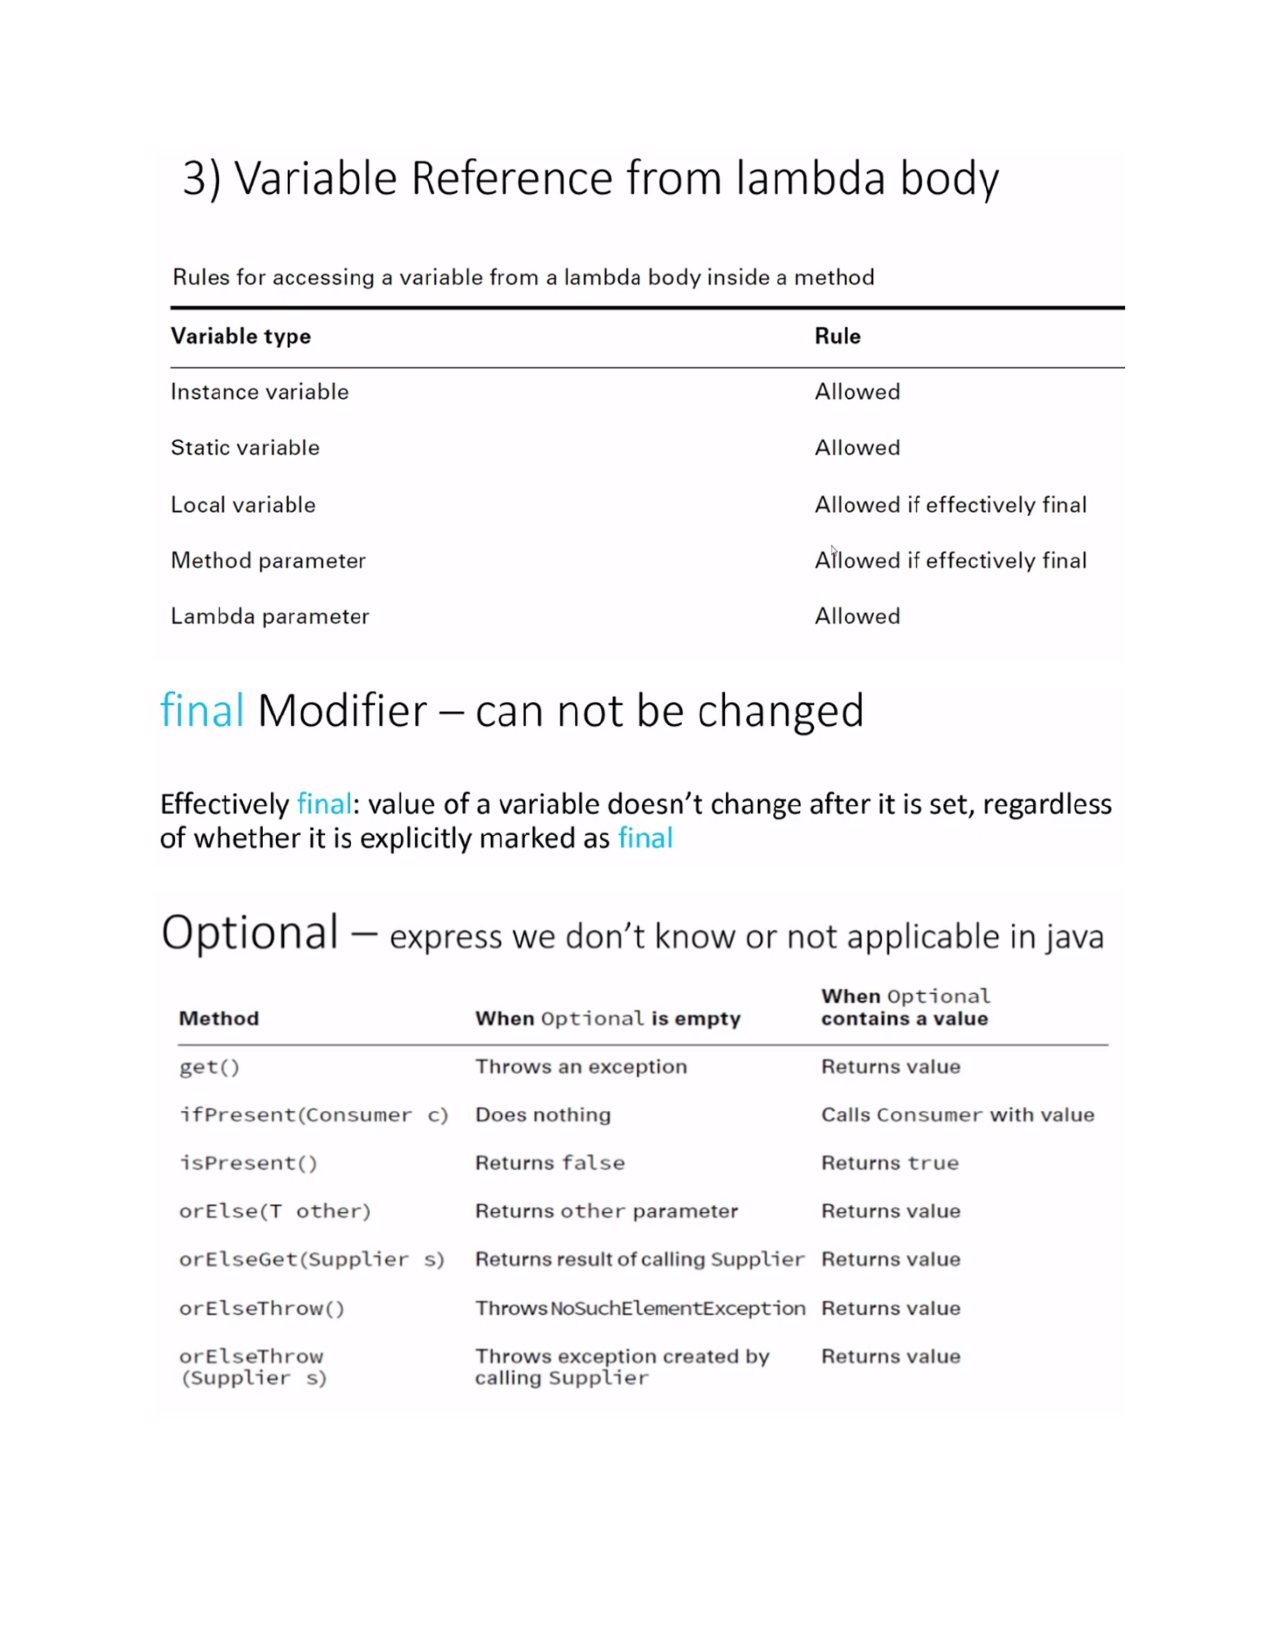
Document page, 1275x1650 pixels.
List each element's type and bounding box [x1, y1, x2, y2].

picture [150, 890, 1125, 1418]
picture [150, 687, 1125, 866]
picture [150, 150, 1125, 662]
